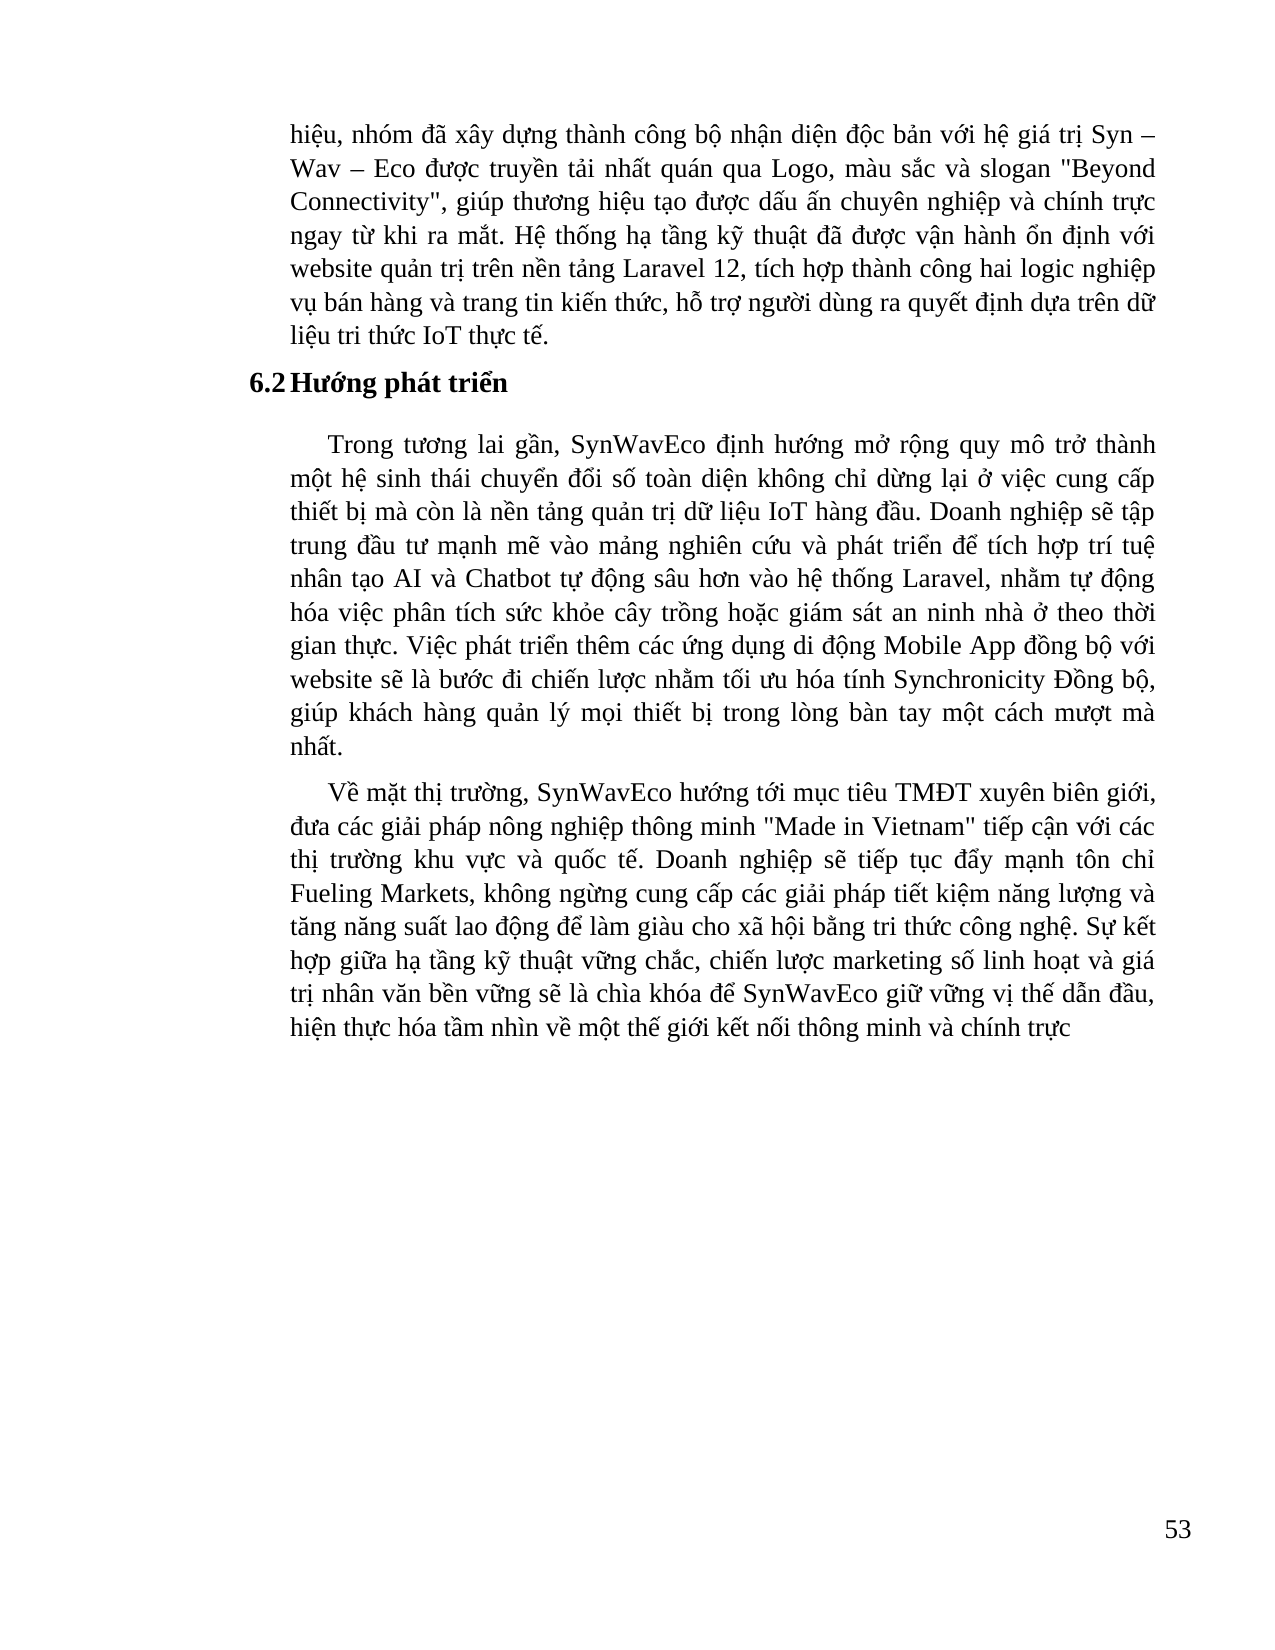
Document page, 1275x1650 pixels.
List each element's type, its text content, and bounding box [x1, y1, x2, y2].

text Trong tương lai gần, SynWavEco định hướng mở rộng quy mô trở thành một hệ sinh thái chuyển đổi số toàn diện không chỉ dừng lại ở việc cung cấp thiết bị mà còn là nền tảng quản trị dữ liệu IoT hàng đầu. Doanh nghiệp sẽ tập trung đầu tư mạnh mẽ vào mảng nghiên cứu và phát triển để tích hợp trí tuệ nhân tạo AI và Chatbot tự động sâu hơn vào hệ thống Laravel, nhằm tự động hóa việc phân tích sức khỏe cây trồng hoặc giám sát an ninh nhà ở theo thời gian thực. Việc phát triển thêm các ứng dụng di động Mobile App đồng bộ với website sẽ là bước đi chiến lược nhằm tối ưu hóa tính Synchronicity Đồng bộ, giúp khách hàng quản lý mọi thiết bị trong lòng bàn tay một cách mượt mà nhất. [290, 428, 1157, 761]
list Hướng phát triển [249, 365, 1157, 399]
text Về mặt thị trường, SynWavEco hướng tới mục tiêu TMĐT xuyên biên giới, đưa các giải pháp nông nghiệp thông minh "Made in Vietnam" tiếp cận với các thị trường khu vực và quốc tế. Doanh nghiệp sẽ tiếp tục đẩy mạnh tôn chỉ Fueling Markets, không ngừng cung cấp các giải pháp tiết kiệm năng lượng và tăng năng suất lao động để làm giàu cho xã hội bằng tri thức công nghệ. Sự kết hợp giữa hạ tầng kỹ thuật vững chắc, chiến lược marketing số linh hoạt và giá trị nhân văn bền vững sẽ là chìa khóa để SynWavEco giữ vững vị thế dẫn đầu, hiện thực hóa tầm nhìn về một thế giới kết nối thông minh và chính trực [290, 776, 1157, 1042]
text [290, 118, 1157, 351]
